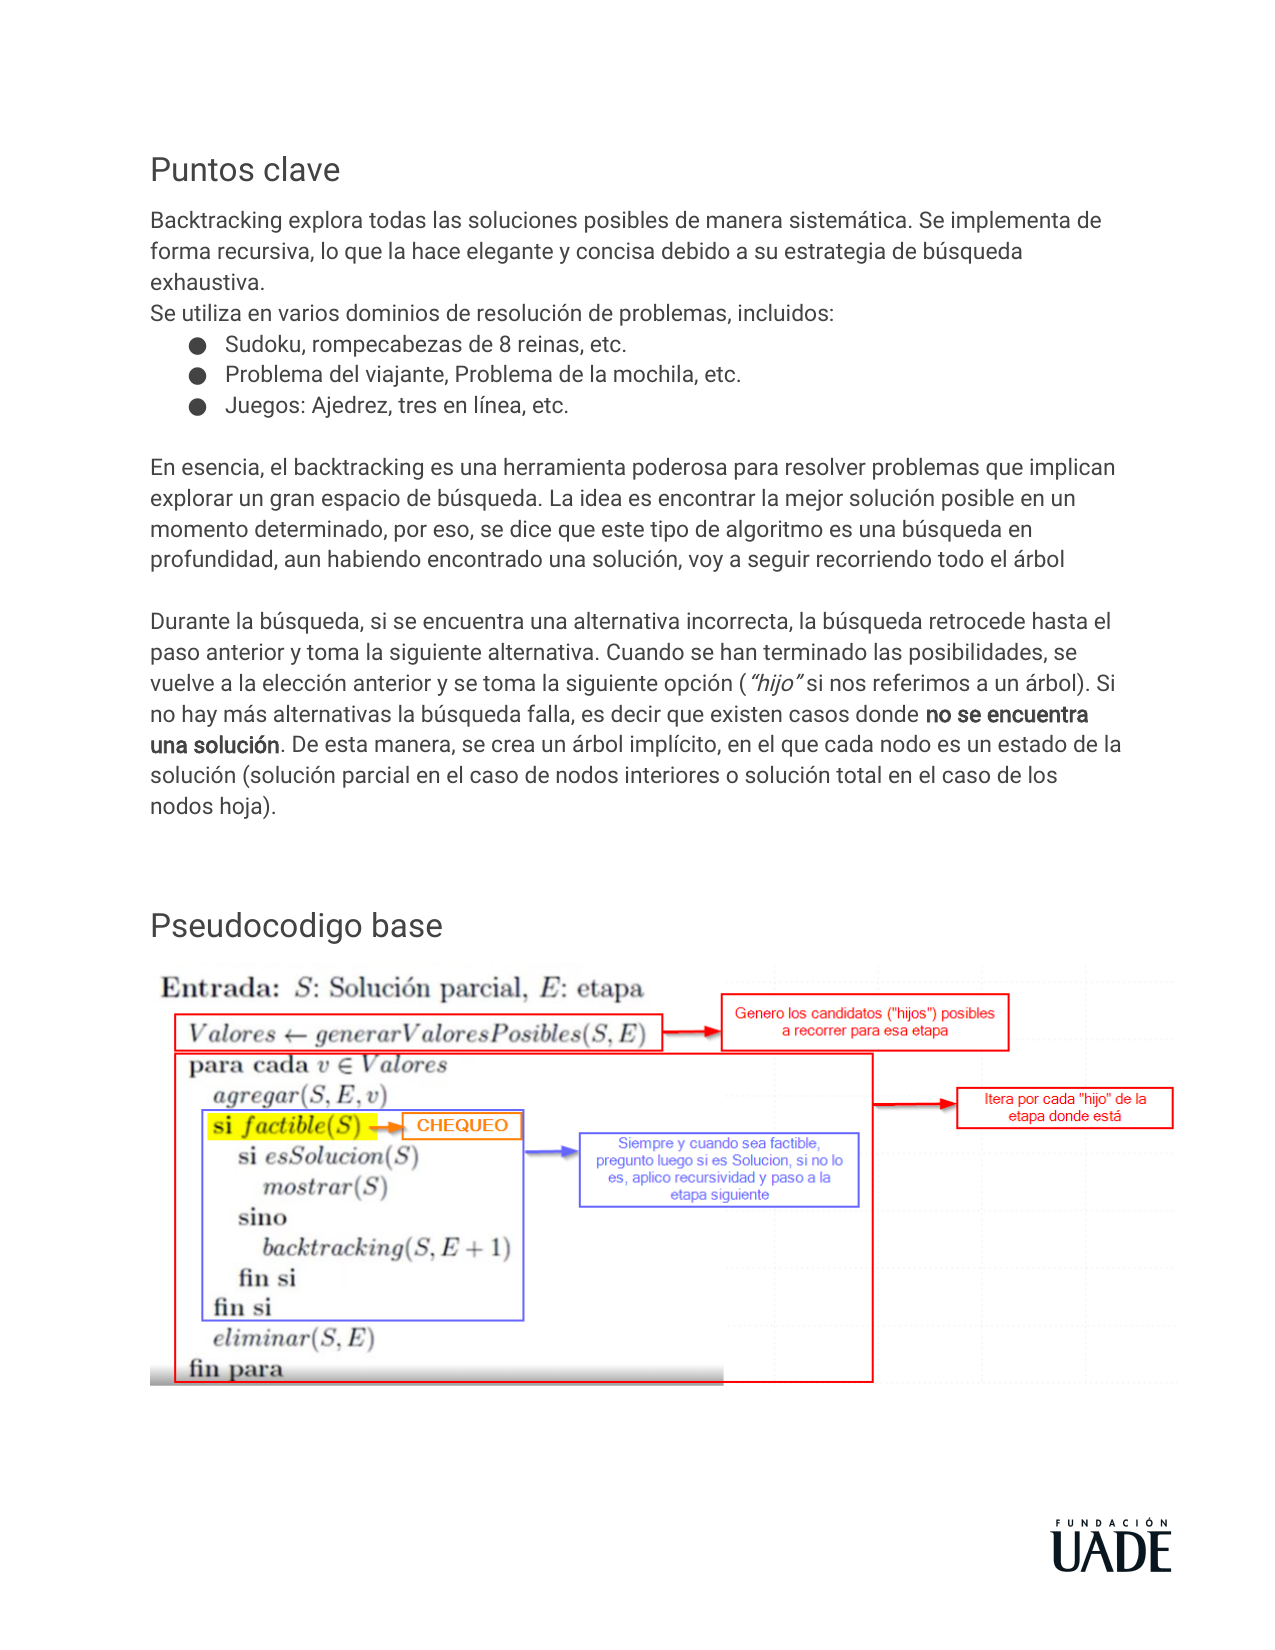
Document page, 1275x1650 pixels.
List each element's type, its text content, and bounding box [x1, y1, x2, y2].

text Backtracking explora todas las soluciones posibles de manera sistemática. Se implementa de forma recursiva, lo que la hace elegante y concisa debido a su estrategia de búsqueda exhaustiva. [150, 207, 1125, 296]
text Se utiliza en varios dominios de resolución de problemas, incluidos: [150, 300, 1125, 327]
picture [150, 963, 1178, 1386]
list Problema del viajante, Problema de la mochila, etc. [187, 362, 1125, 388]
subtitle Pseudocodigo base [150, 906, 1125, 946]
list Juegos: Ajedrez, tres en línea, etc. [187, 392, 1125, 419]
picture [1050, 1517, 1172, 1572]
subtitle Puntos clave [150, 150, 1125, 189]
text Durante la búsqueda, si se encuentra una alternativa incorrecta, la búsqueda retrocede hasta el paso anterior y toma la siguiente alternativa. Cuando se han terminado las posibilidades, se vuelve a la elección anterior y se toma la siguiente opción (“hijo” si nos referimos a un árbol). Si no hay más alternativas la búsqueda falla, es decir que existen casos donde no se encuentra una solución. De esta manera, se crea un árbol implícito, en el que cada nodo es un estado de la solución (solución parcial en el caso de nodos interiores o solución total en el caso de los nodos hoja). [150, 608, 1125, 820]
list Sudoku, rompecabezas de 8 reinas, etc. [187, 331, 1125, 358]
text En esencia, el backtracking es una herramienta poderosa para resolver problemas que implican explorar un gran espacio de búsqueda. La idea es encontrar la mejor solución posible en un momento determinado, por eso, se dice que este tipo de algoritmo es una búsqueda en profundidad, aun habiendo encontrado una solución, voy a seguir recorriendo todo el árbol [150, 454, 1125, 573]
